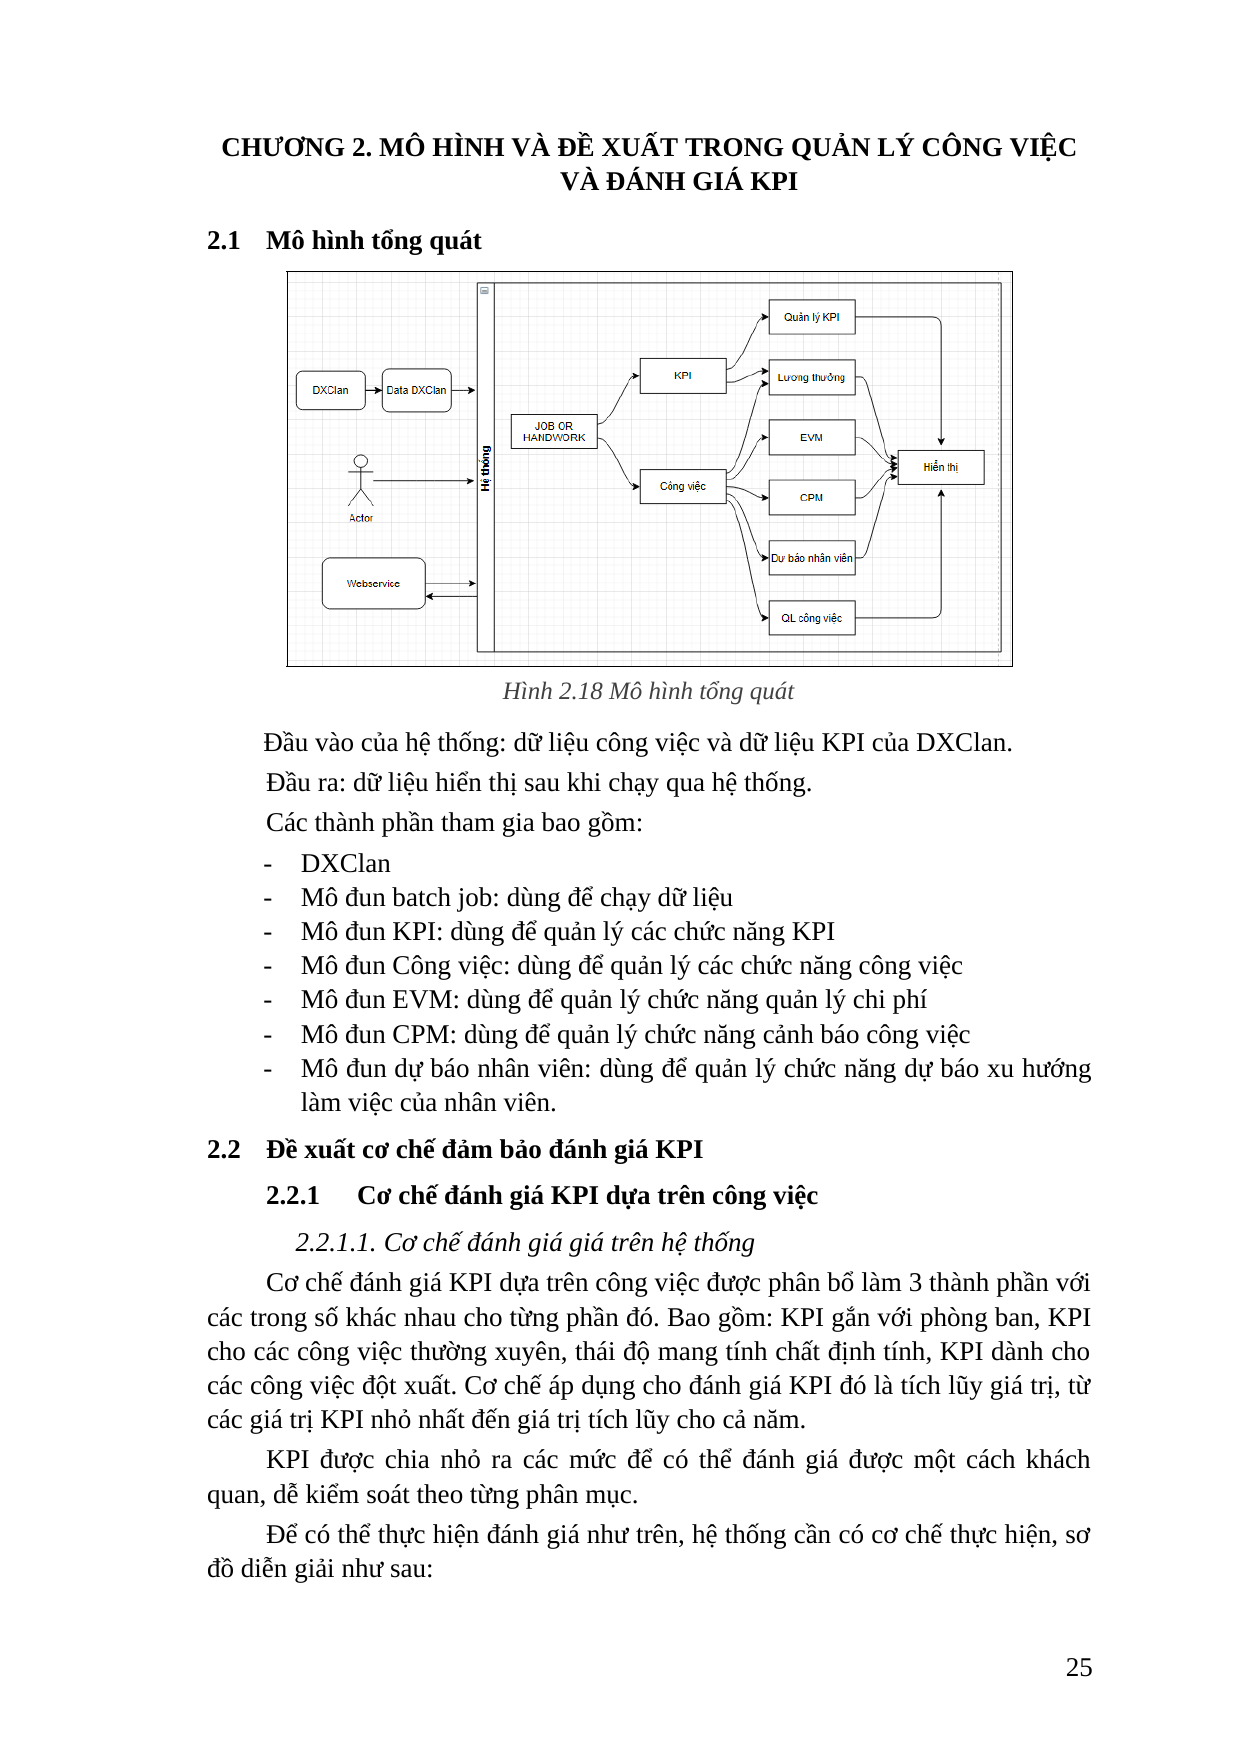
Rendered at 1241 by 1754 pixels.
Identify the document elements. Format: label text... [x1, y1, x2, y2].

text Cơ chế đánh giá KPI dựa trên công việc được phân bổ làm 3 thành phần với các trong số khác nhau cho từng phần đó. Bao gồm: KPI gắn với phòng ban, KPI cho các công việc thường xuyên, thái độ mang tính chất định tính, KPI dành cho các công việc đột xuất. Cơ chế áp dụng cho đánh giá KPI đó là tích lũy giá trị, từ các giá trị KPI nhỏ nhất đến giá trị tích lũy cho cả năm. [207, 1267, 1092, 1434]
picture [288, 272, 1012, 666]
list Mô đun dự báo nhân viên: dùng để quản lý chức năng dự báo xu hướng làm việc của nhân viên. [263, 1052, 1092, 1117]
list Mô đun batch job: dùng để chạy dữ liệu [263, 881, 1092, 912]
text KPI được chia nhỏ ra các mức để có thể đánh giá được một cách khách quan, dễ kiểm soát theo từng phân mục. [207, 1444, 1092, 1509]
list Mô đun Công việc: dùng để quản lý các chức năng công việc [263, 949, 1092, 981]
list Mô đun KPI: dùng để quản lý các chức năng KPI [263, 915, 1092, 946]
subtitle MÔ HÌNH VÀ ĐỀ XUẤT TRONG QUẢN LÝ CÔNG VIỆC VÀ ĐÁNH GIÁ KPI [207, 131, 1092, 196]
text Các thành phần tham gia bao gồm: [207, 807, 1092, 838]
list Mô đun CPM: dùng để quản lý chức năng cảnh báo công việc [263, 1018, 1092, 1049]
subtitle Cơ chế đánh giá giá trên hệ thống [207, 1226, 1092, 1257]
list Mô đun EVM: dùng để quản lý chức năng quản lý chi phí [263, 984, 1092, 1015]
list DXClan [263, 847, 1092, 878]
text Đầu vào của hệ thống: dữ liệu công việc và dữ liệu KPI của DXClan. [207, 726, 1092, 757]
text Đầu ra: dữ liệu hiển thị sau khi chạy qua hệ thống. [207, 766, 1092, 797]
subtitle Cơ chế đánh giá KPI dựa trên công việc [266, 1179, 1092, 1211]
text Để có thể thực hiện đánh giá như trên, hệ thống cần có cơ chế thực hiện, sơ đồ diễn giải như sau: [207, 1518, 1092, 1583]
subtitle Đề xuất cơ chế đảm bảo đánh giá KPI [207, 1133, 1092, 1164]
subtitle Mô hình tổng quát [207, 224, 1092, 255]
